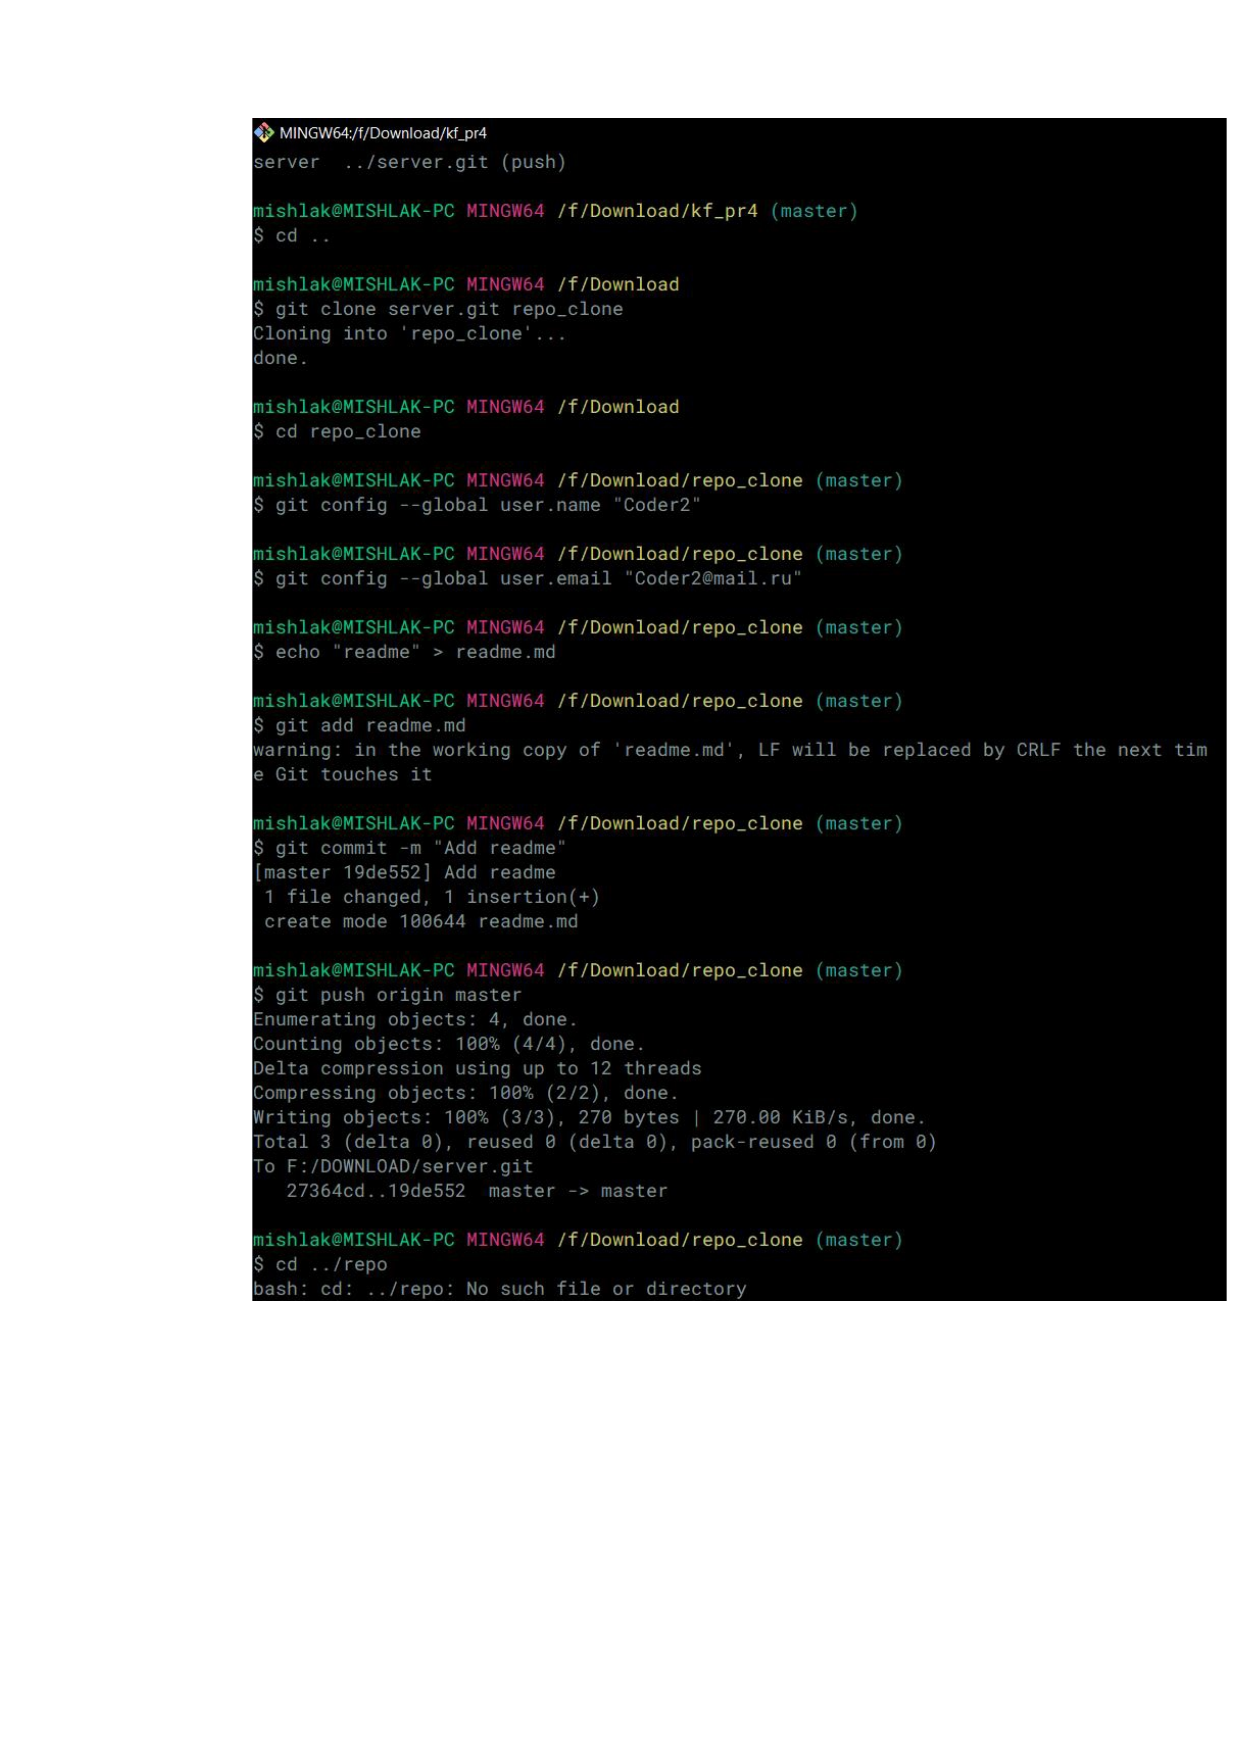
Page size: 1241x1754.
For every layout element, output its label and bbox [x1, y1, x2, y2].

picture [252, 118, 1227, 1301]
